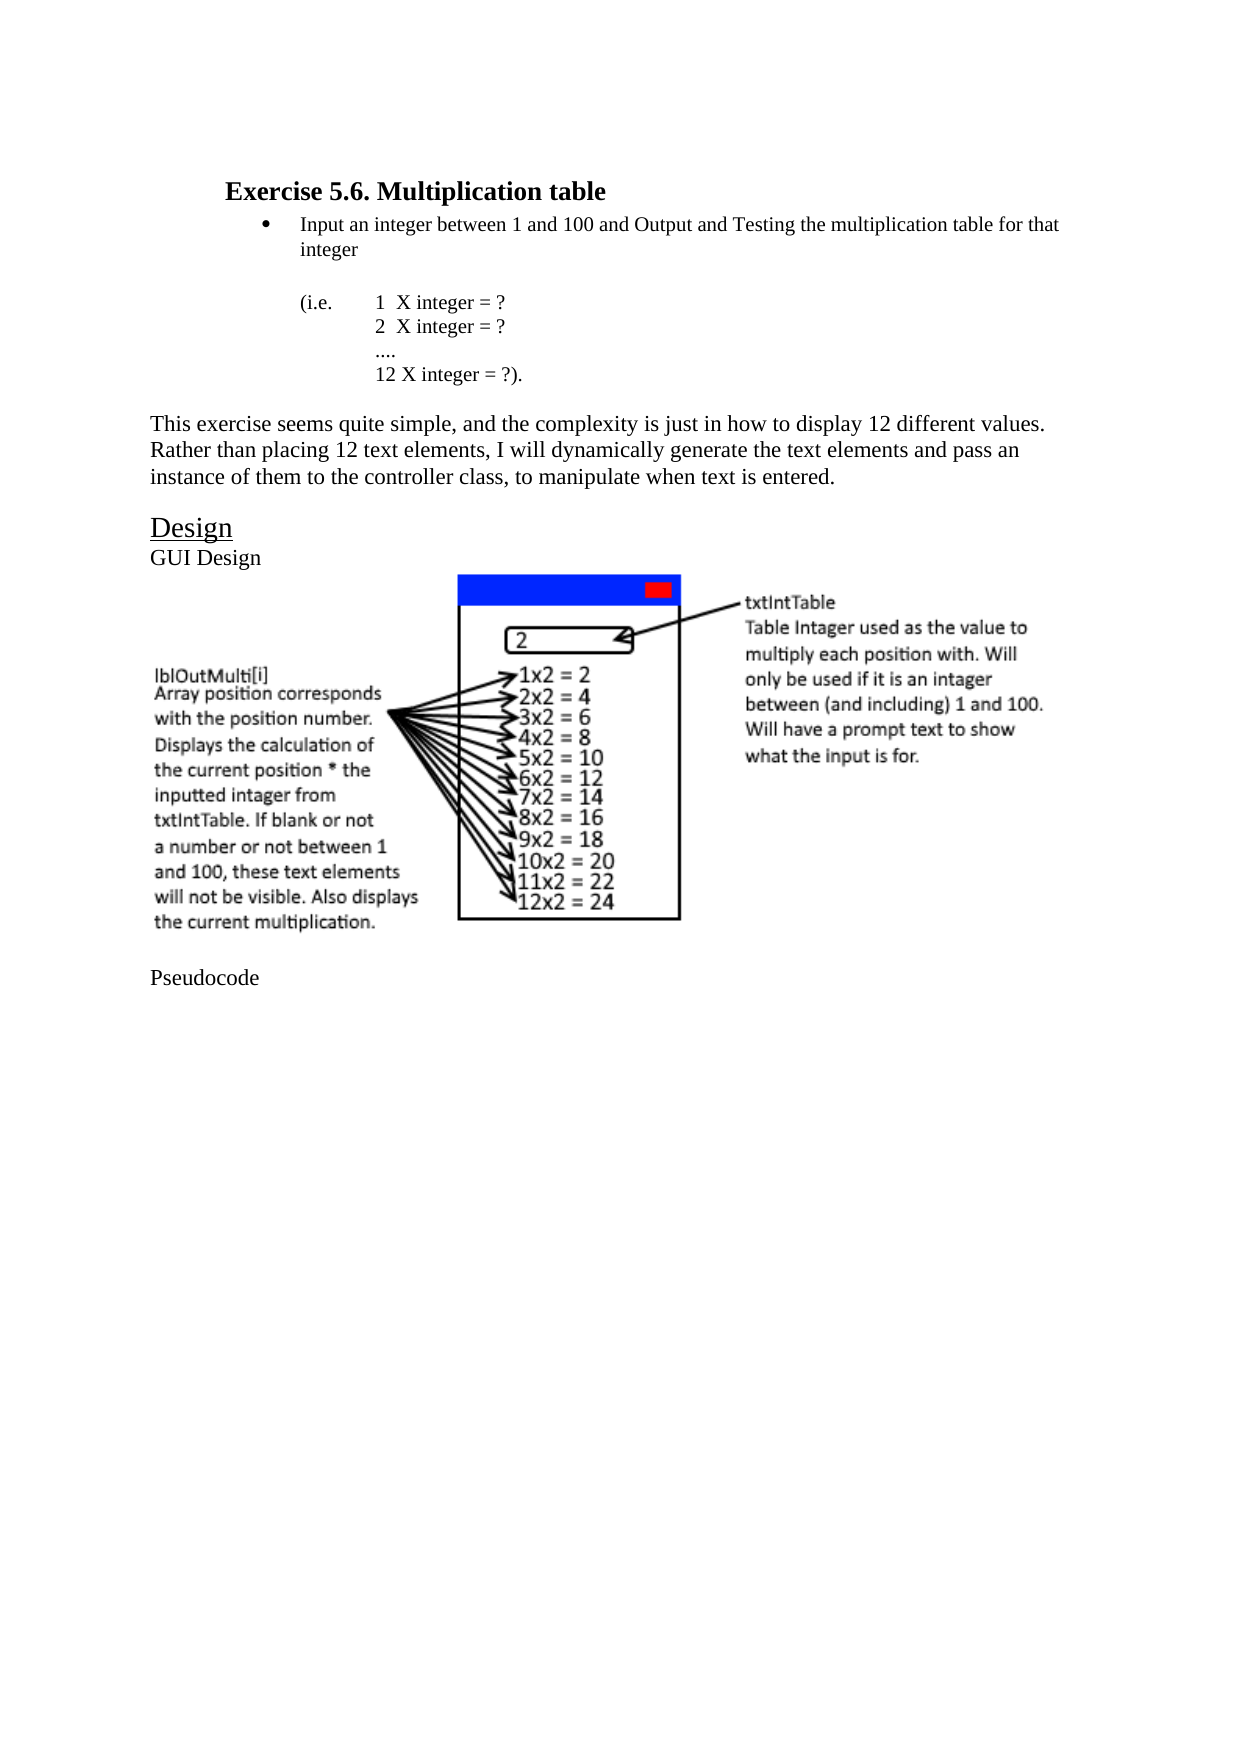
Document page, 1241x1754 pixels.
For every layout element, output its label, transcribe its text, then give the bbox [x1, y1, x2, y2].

text Pseudocode [150, 964, 1090, 991]
text Design [150, 511, 1090, 544]
text (i.e. 1 X integer = ? 2 X integer = ? [225, 290, 1090, 338]
text .... [300, 338, 1090, 362]
subtitle Exercise 5.6. Multiplication table [150, 175, 1090, 206]
text GUI Design [150, 544, 1090, 571]
text 12 X integer = ?). [300, 362, 1090, 386]
list Input an integer between 1 and 100 and Output and Testing the multiplication table for that integer [262, 212, 1090, 261]
picture [150, 570, 1047, 938]
text This exercise seems quite simple, and the complexity is just in how to display 12 different values. Rather than placing 12 text elements, I will dynamically generate the text elements and pass an instance of them to the controller class, to manipulate when text is entered. [150, 410, 1090, 489]
